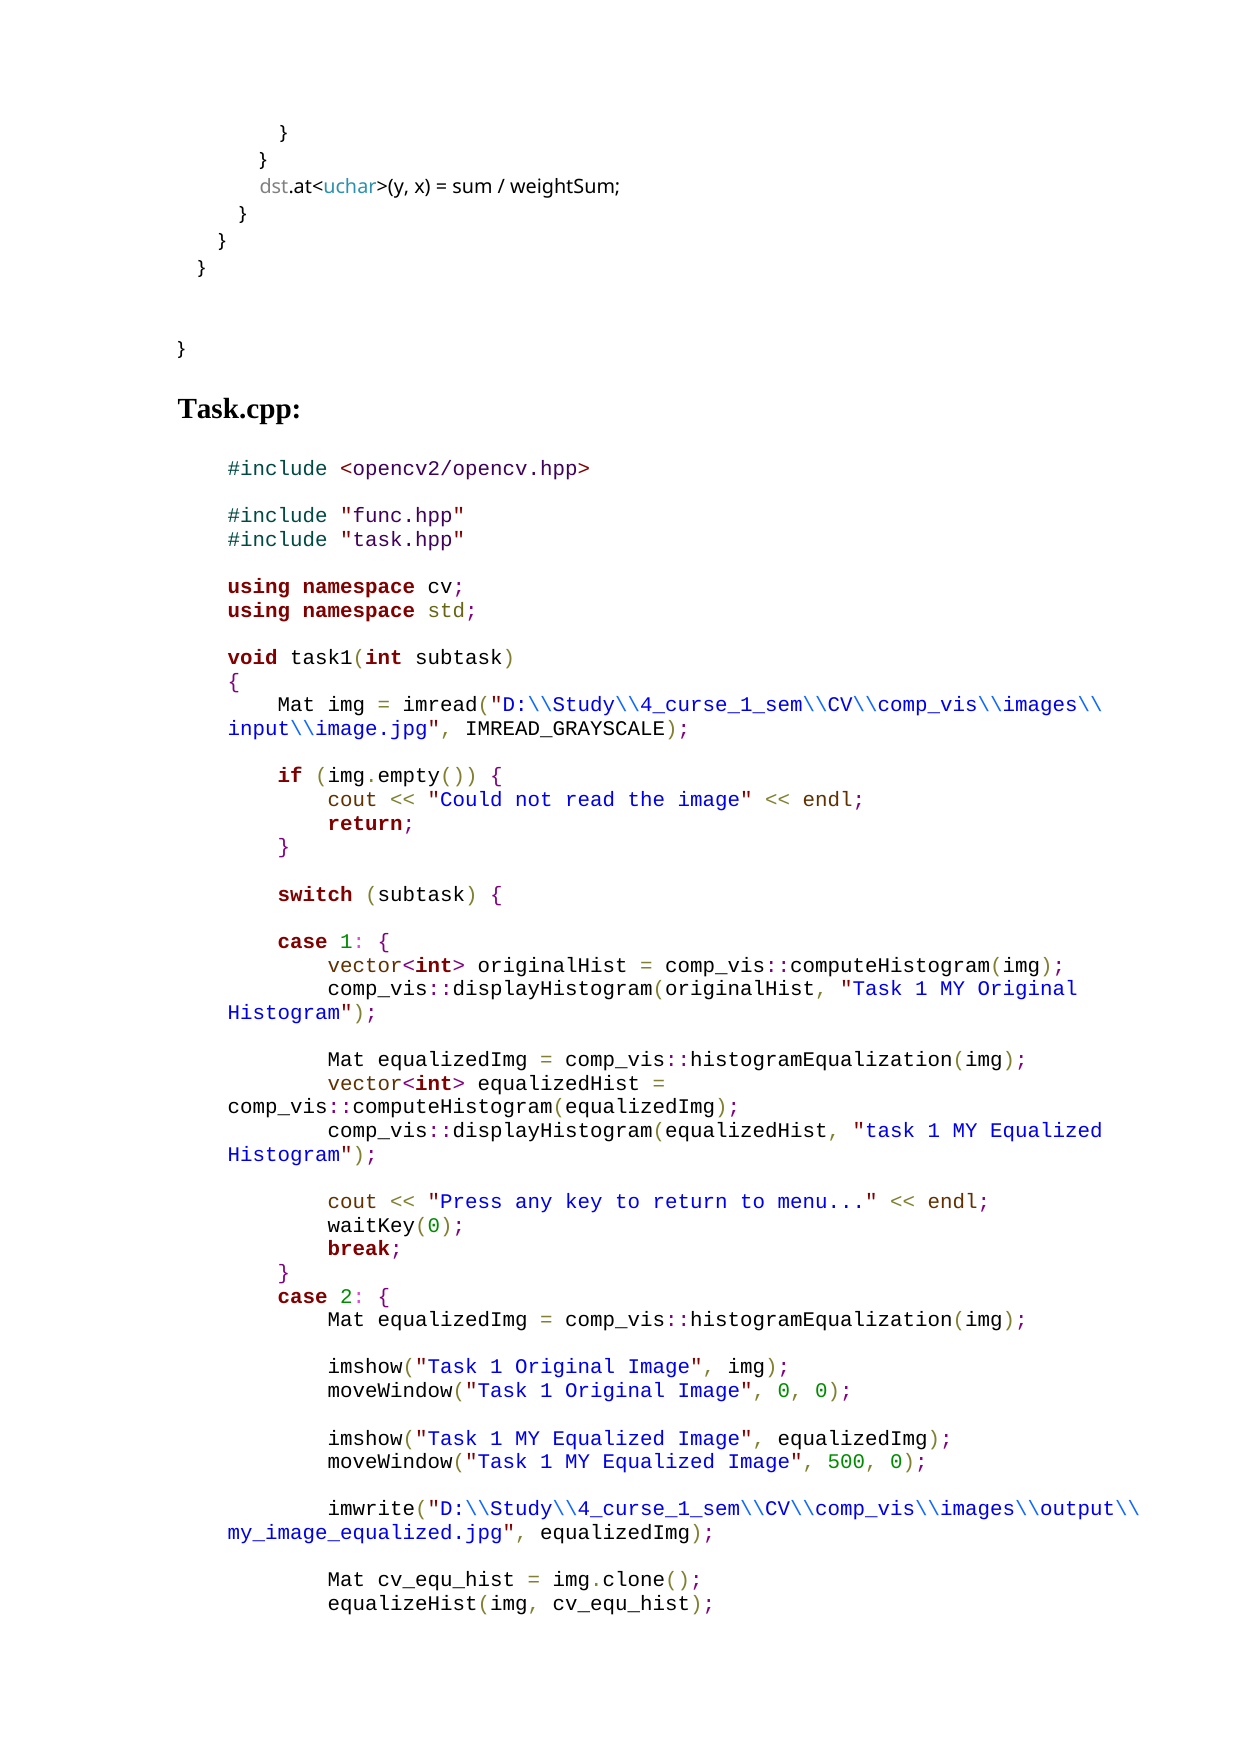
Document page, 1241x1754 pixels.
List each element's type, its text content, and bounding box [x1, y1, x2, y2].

text #include "func.hpp" [227, 505, 1152, 529]
text } [177, 199, 1152, 226]
text Mat cv_equ_hist = img.clone(); [227, 1569, 1152, 1593]
text imshow("Task 1 Original Image", img); [227, 1357, 1152, 1380]
text imwrite("D:\\Study\\4_curse_1_sem\\CV\\comp_vis\\images\\output\\my_image_equalized.jpg", equalizedImg); [227, 1498, 1152, 1546]
text case 2: { [227, 1286, 1152, 1309]
text } [177, 253, 1152, 280]
text vector<int> originalHist = comp_vis::computeHistogram(img); [227, 954, 1152, 978]
text comp_vis::displayHistogram(equalizedHist, "task 1 MY Equalized Histogram"); [227, 1120, 1152, 1167]
text cout << "Press any key to return to menu..." << endl; [227, 1191, 1152, 1215]
text #include "task.hpp" [227, 529, 1152, 553]
text imshow("Task 1 MY Equalized Image", equalizedImg); [227, 1427, 1152, 1451]
text } [227, 1262, 1152, 1286]
text case 1: { [227, 931, 1152, 954]
text } [177, 226, 1152, 253]
text } [177, 334, 1152, 361]
text switch (subtask) { [227, 884, 1152, 907]
text vector<int> equalizedHist = comp_vis::computeHistogram(equalizedImg); [227, 1073, 1152, 1120]
text equalizeHist(img, cv_equ_hist); [227, 1593, 1152, 1617]
text void task1(int subtask) [227, 647, 1152, 671]
text using namespace cv; [227, 576, 1152, 600]
text using namespace std; [227, 600, 1152, 623]
text moveWindow("Task 1 MY Equalized Image", 500, 0); [227, 1451, 1152, 1475]
text } [227, 836, 1152, 860]
text if (img.empty()) { [227, 765, 1152, 789]
text #include <opencv2/opencv.hpp> [227, 458, 1152, 482]
text break; [227, 1238, 1152, 1262]
text } [177, 118, 1152, 145]
text { [227, 671, 1152, 694]
text moveWindow("Task 1 Original Image", 0, 0); [227, 1380, 1152, 1404]
text } [177, 145, 1152, 172]
text Mat equalizedImg = comp_vis::histogramEqualization(img); [227, 1049, 1152, 1073]
text Mat img = imread("D:\\Study\\4_curse_1_sem\\CV\\comp_vis\\images\\input\\image.jpg", IMREAD_GRAYSCALE); [227, 694, 1152, 742]
text Mat equalizedImg = comp_vis::histogramEqualization(img); [227, 1309, 1152, 1333]
text dst.at<uchar>(y, x) = sum / weightSum; [177, 172, 1152, 199]
text waitKey(0); [227, 1215, 1152, 1238]
text cout << "Could not read the image" << endl; [227, 789, 1152, 813]
text Task.cpp: [177, 391, 1152, 424]
text return; [227, 813, 1152, 836]
text comp_vis::displayHistogram(originalHist, "Task 1 MY Original Histogram"); [227, 978, 1152, 1026]
